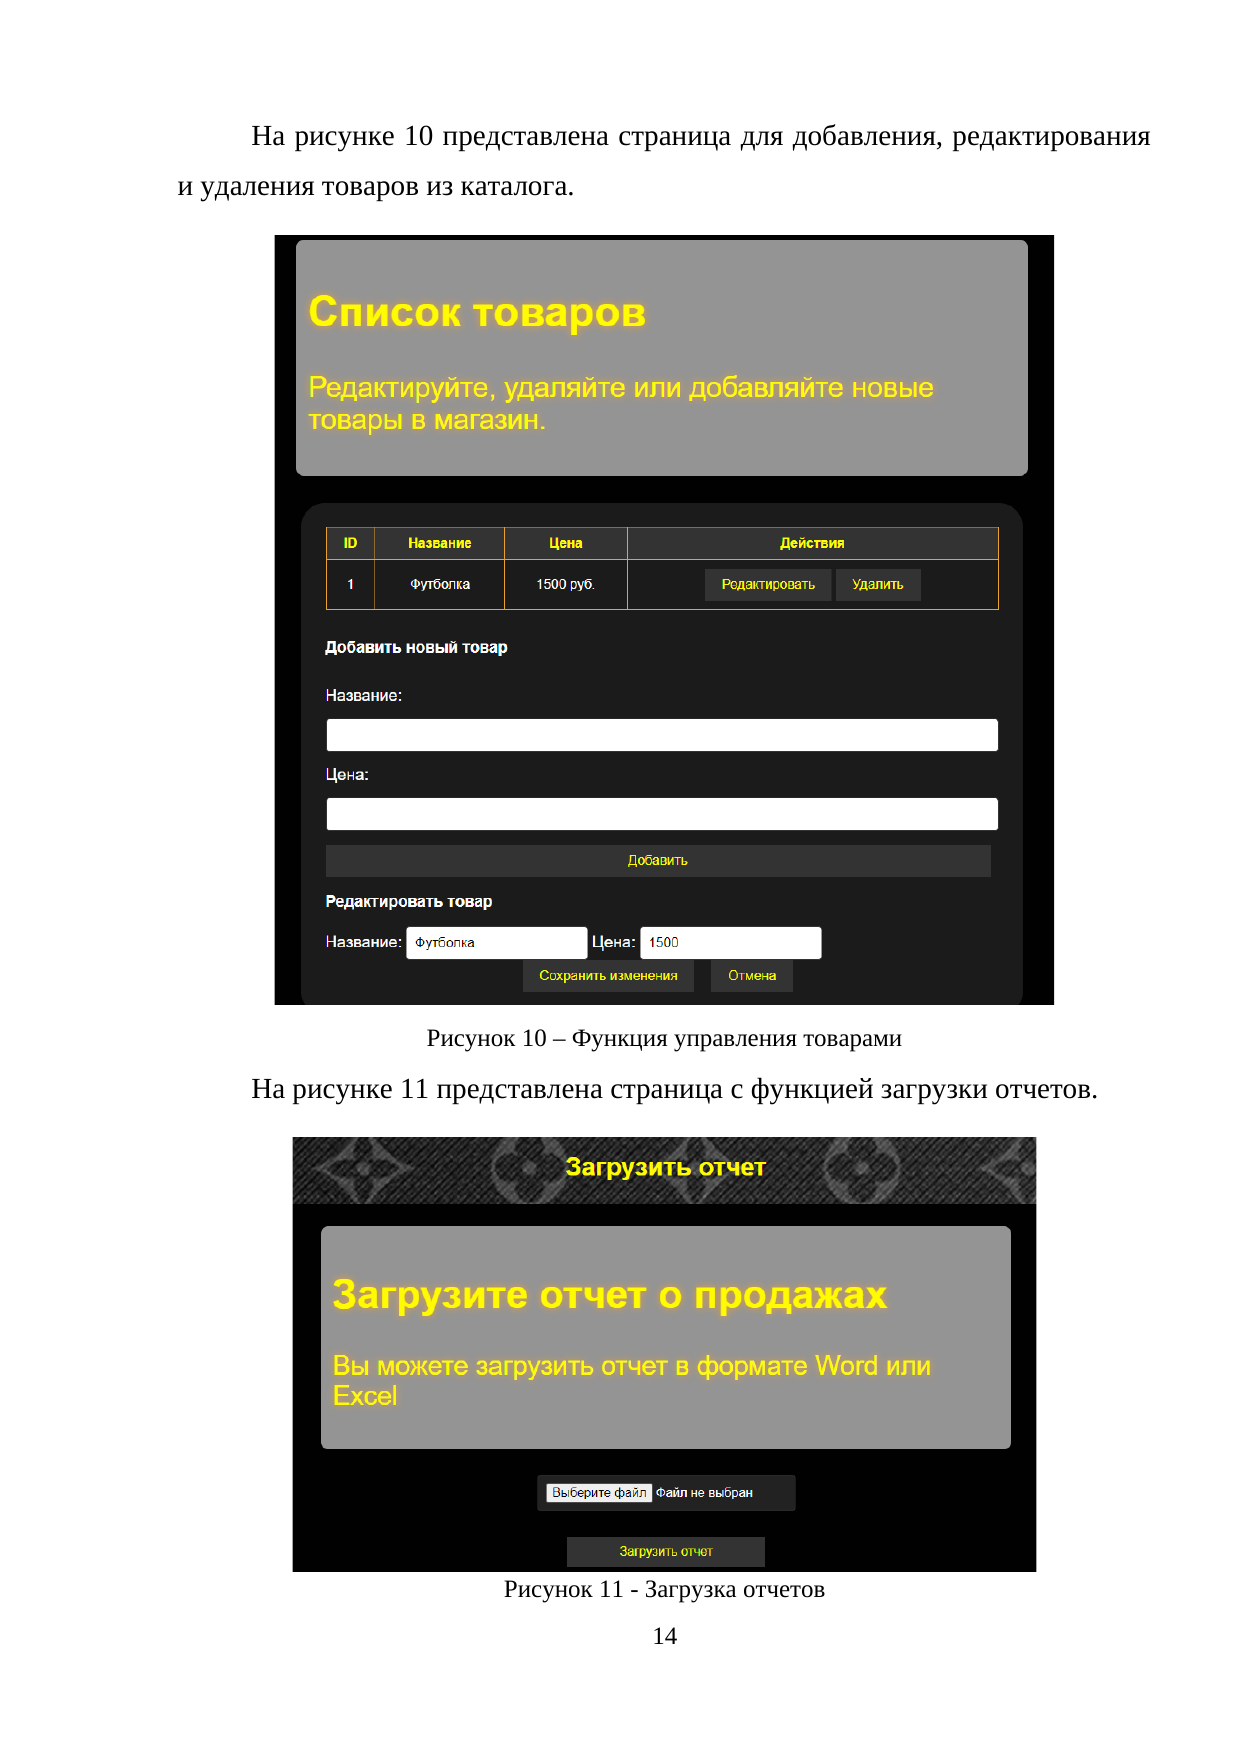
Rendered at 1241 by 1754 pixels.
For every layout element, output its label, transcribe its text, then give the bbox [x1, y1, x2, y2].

picture [292, 1137, 1037, 1572]
text На рисунке 11 представлена страница с функцией загрузки отчетов. [177, 1071, 1152, 1104]
text На рисунке 10 представлена страница для добавления, редактирования и удаления товаров из каталога. [177, 118, 1152, 202]
text Рисунок 10 – Функция управления товарами [177, 1023, 1152, 1052]
picture [274, 235, 1055, 1005]
